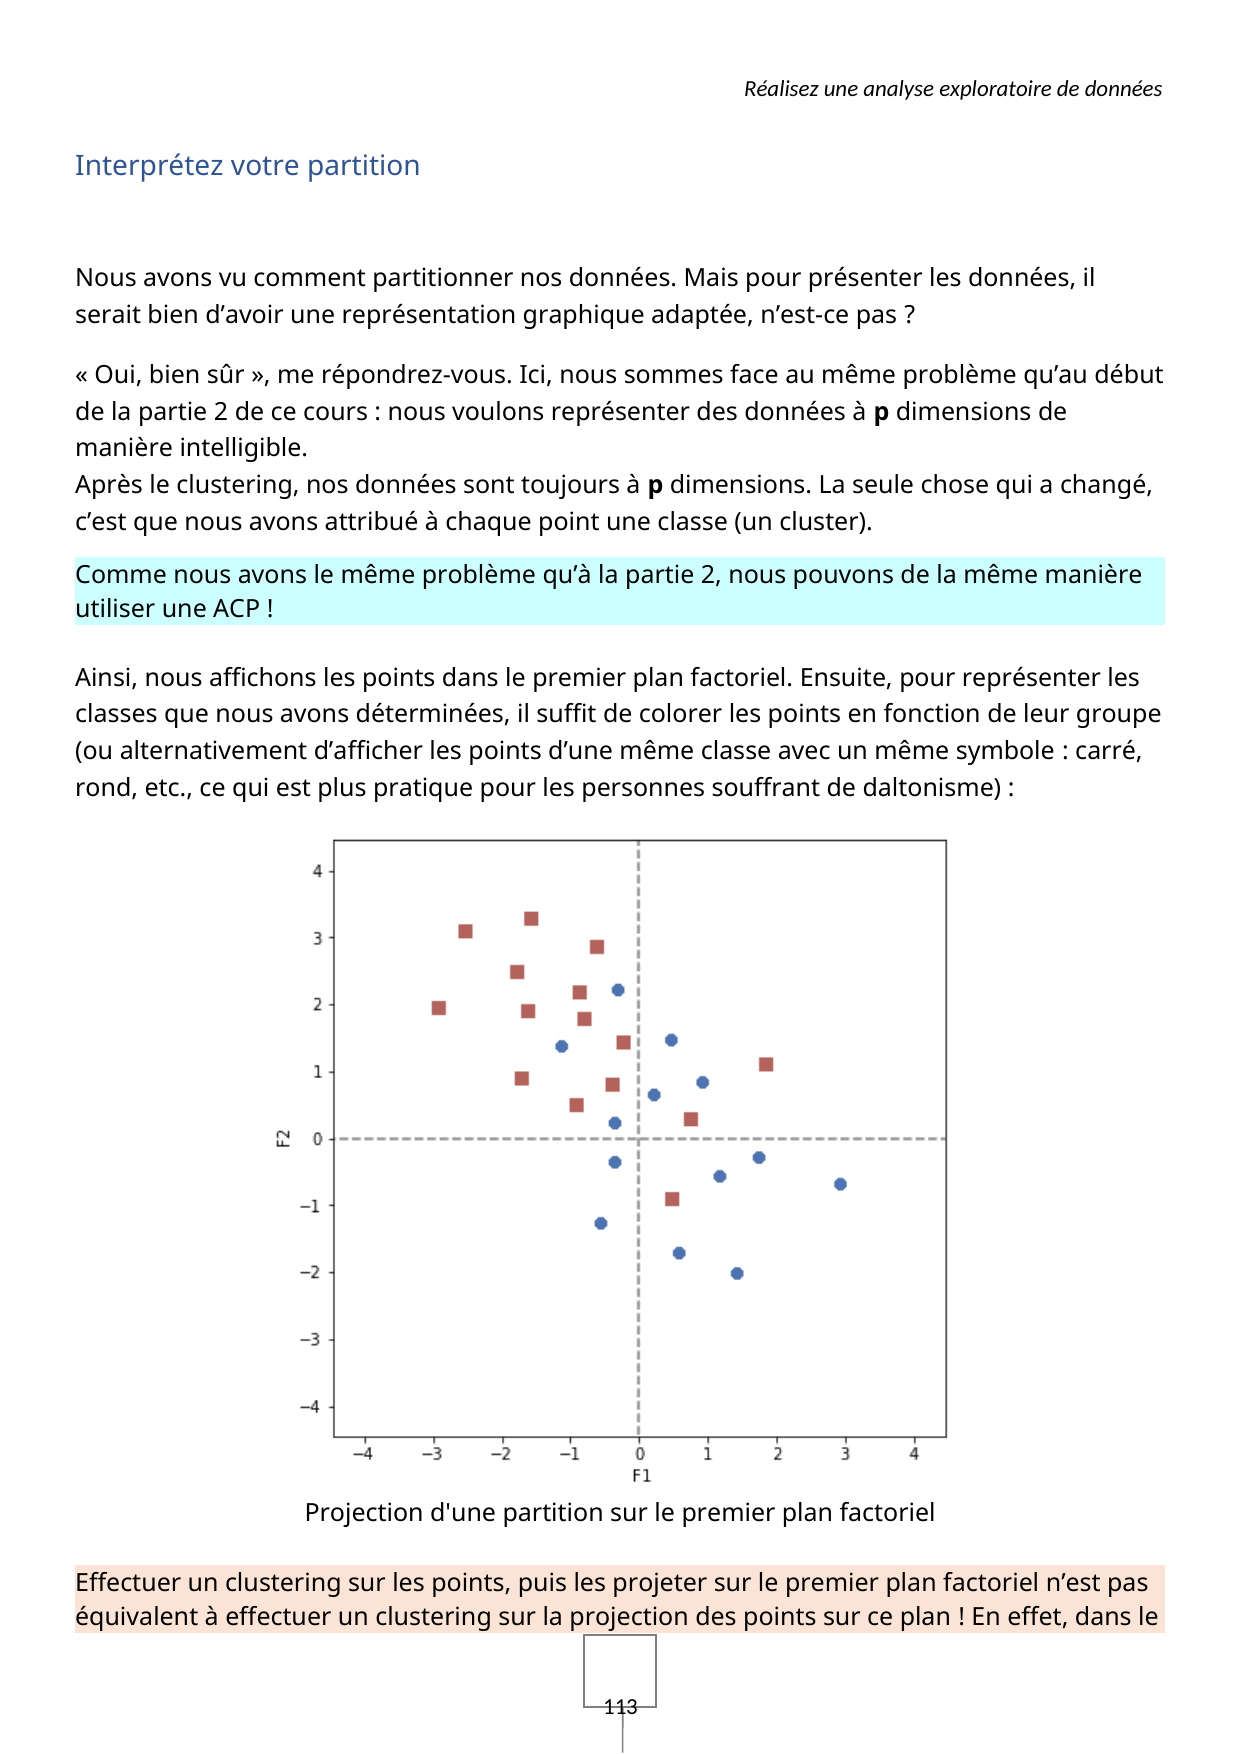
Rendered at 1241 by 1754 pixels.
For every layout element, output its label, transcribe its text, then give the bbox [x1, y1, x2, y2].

text Nous avons vu comment partitionner nos données. Mais pour présenter les données, il serait bien d’avoir une représentation graphique adaptée, n’est-ce pas ? [75, 259, 1165, 330]
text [75, 1565, 1165, 1633]
picture [263, 829, 977, 1493]
text Ainsi, nous affichons les points dans le premier plan factoriel. Ensuite, pour représenter les classes que nous avons déterminées, il suffit de colorer les points en fonction de leur groupe (ou alternativement d’afficher les points d’une même classe avec un même symbole : carré, rond, etc., ce qui est plus pratique pour les personnes souffrant de daltonisme) : [75, 659, 1165, 804]
text Projection d'une partition sur le premier plan factoriel [75, 1494, 1165, 1528]
text Comme nous avons le même problème qu’à la partie 2, nous pouvons de la même manière utiliser une ACP ! [75, 557, 1165, 625]
text « Oui, bien sûr », me répondrez-vous. Ici, nous sommes face au même problème qu’au début de la partie 2 de ce cours : nous voulons représenter des données à p dimensions de manière intelligible. [75, 357, 1165, 464]
subtitle Interprétez votre partition [75, 145, 1165, 184]
text Après le clustering, nos données sont toujours à p dimensions. La seule chose qui a changé, c’est que nous avons attribué à chaque point une classe (un cluster). [75, 467, 1165, 538]
